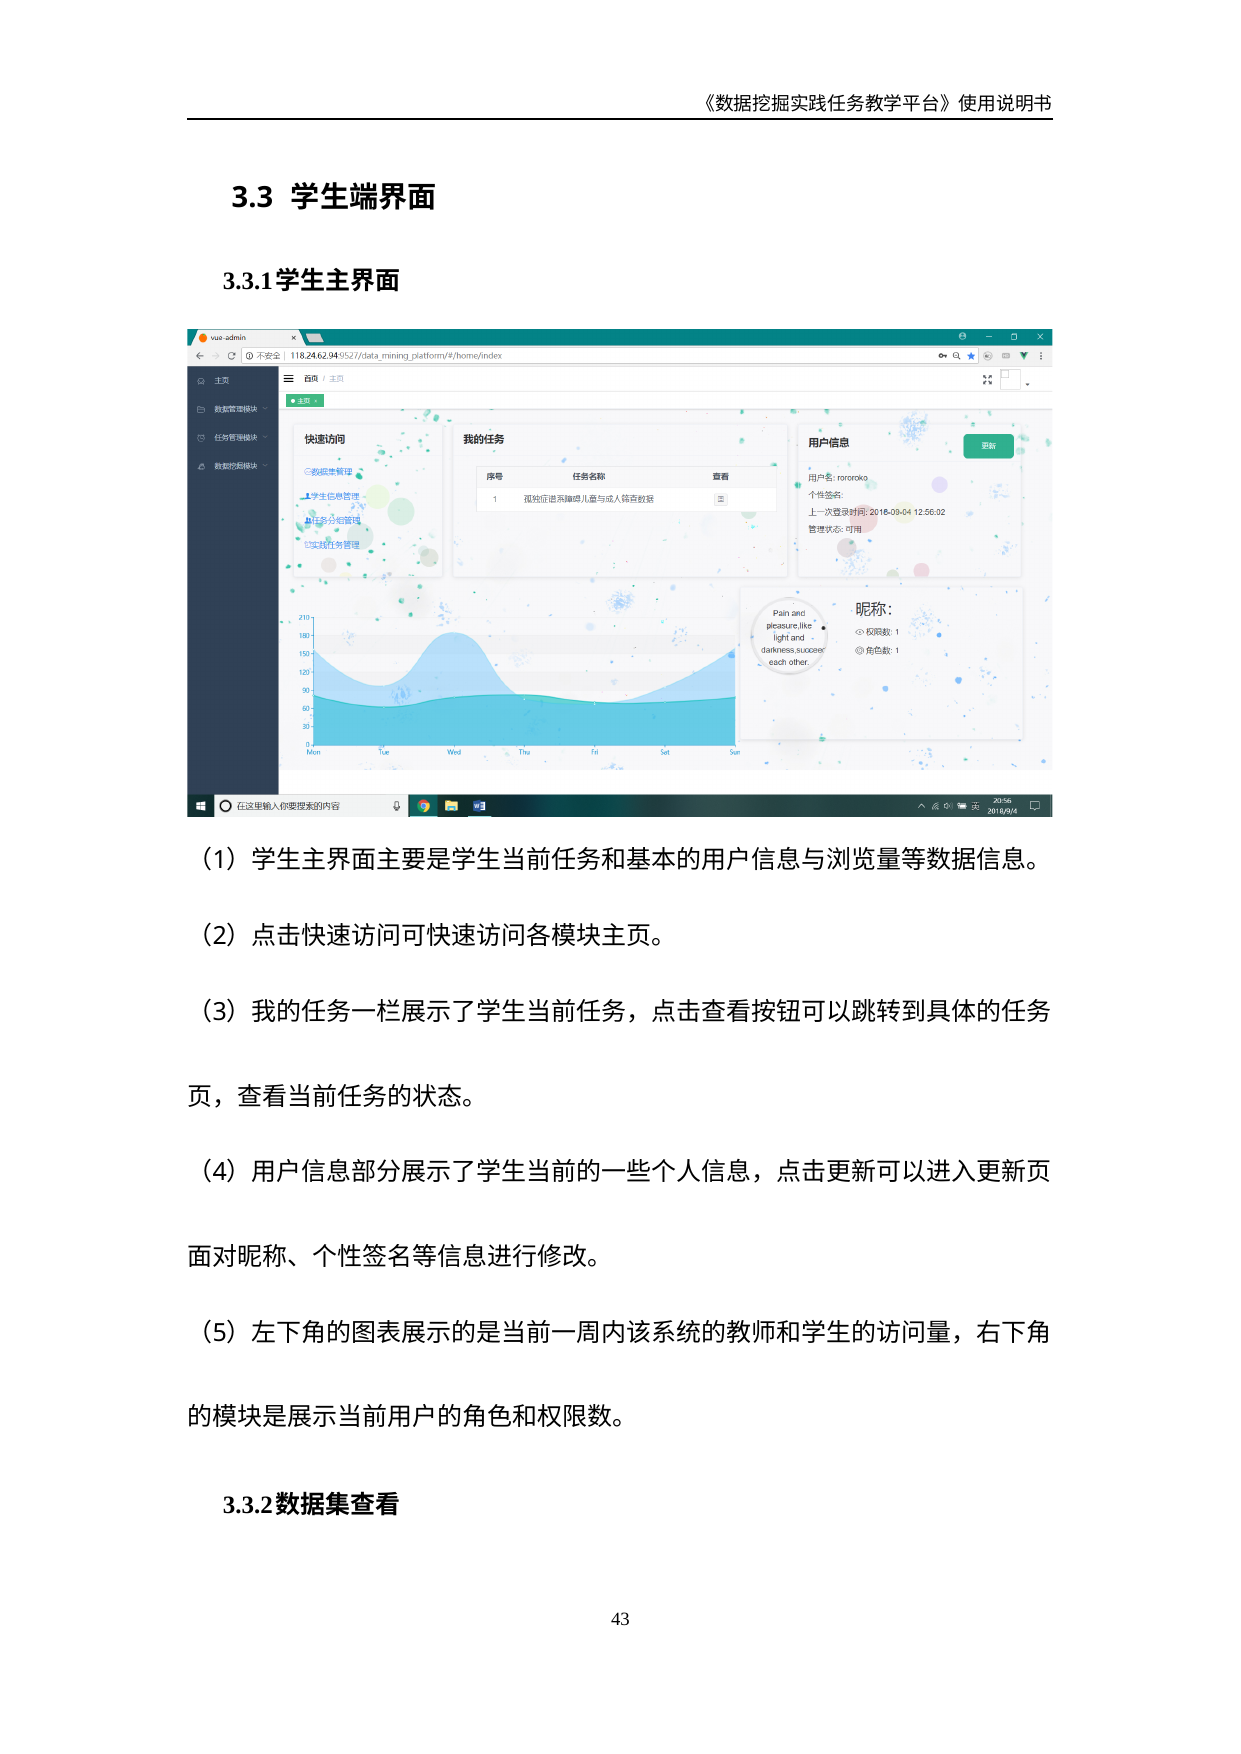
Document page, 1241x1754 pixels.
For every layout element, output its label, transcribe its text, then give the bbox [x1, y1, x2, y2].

list 用户信息部分展示了学生当前的一些个人信息，点击更新可以进入更新页面对昵称、个性签名等信息进行修改。 [187, 1137, 1053, 1287]
list 左下角的图表展示的是当前一周内该系统的教师和学生的访问量，右下角的模块是展示当前用户的角色和权限数。 [187, 1298, 1053, 1447]
list 点击快速访问可快速访问各模块主页。 [187, 901, 1053, 966]
list 我的任务一栏展示了学生当前任务，点击查看按钮可以跳转到具体的任务页，查看当前任务的状态。 [187, 977, 1053, 1127]
list 学生主界面主要是学生当前任务和基本的用户信息与浏览量等数据信息。 [187, 826, 1053, 891]
subtitle 数据集查看 [223, 1471, 1053, 1536]
subtitle 学生端界面 [231, 162, 1053, 227]
picture [187, 329, 1053, 817]
subtitle 学生主界面 [223, 246, 1053, 311]
